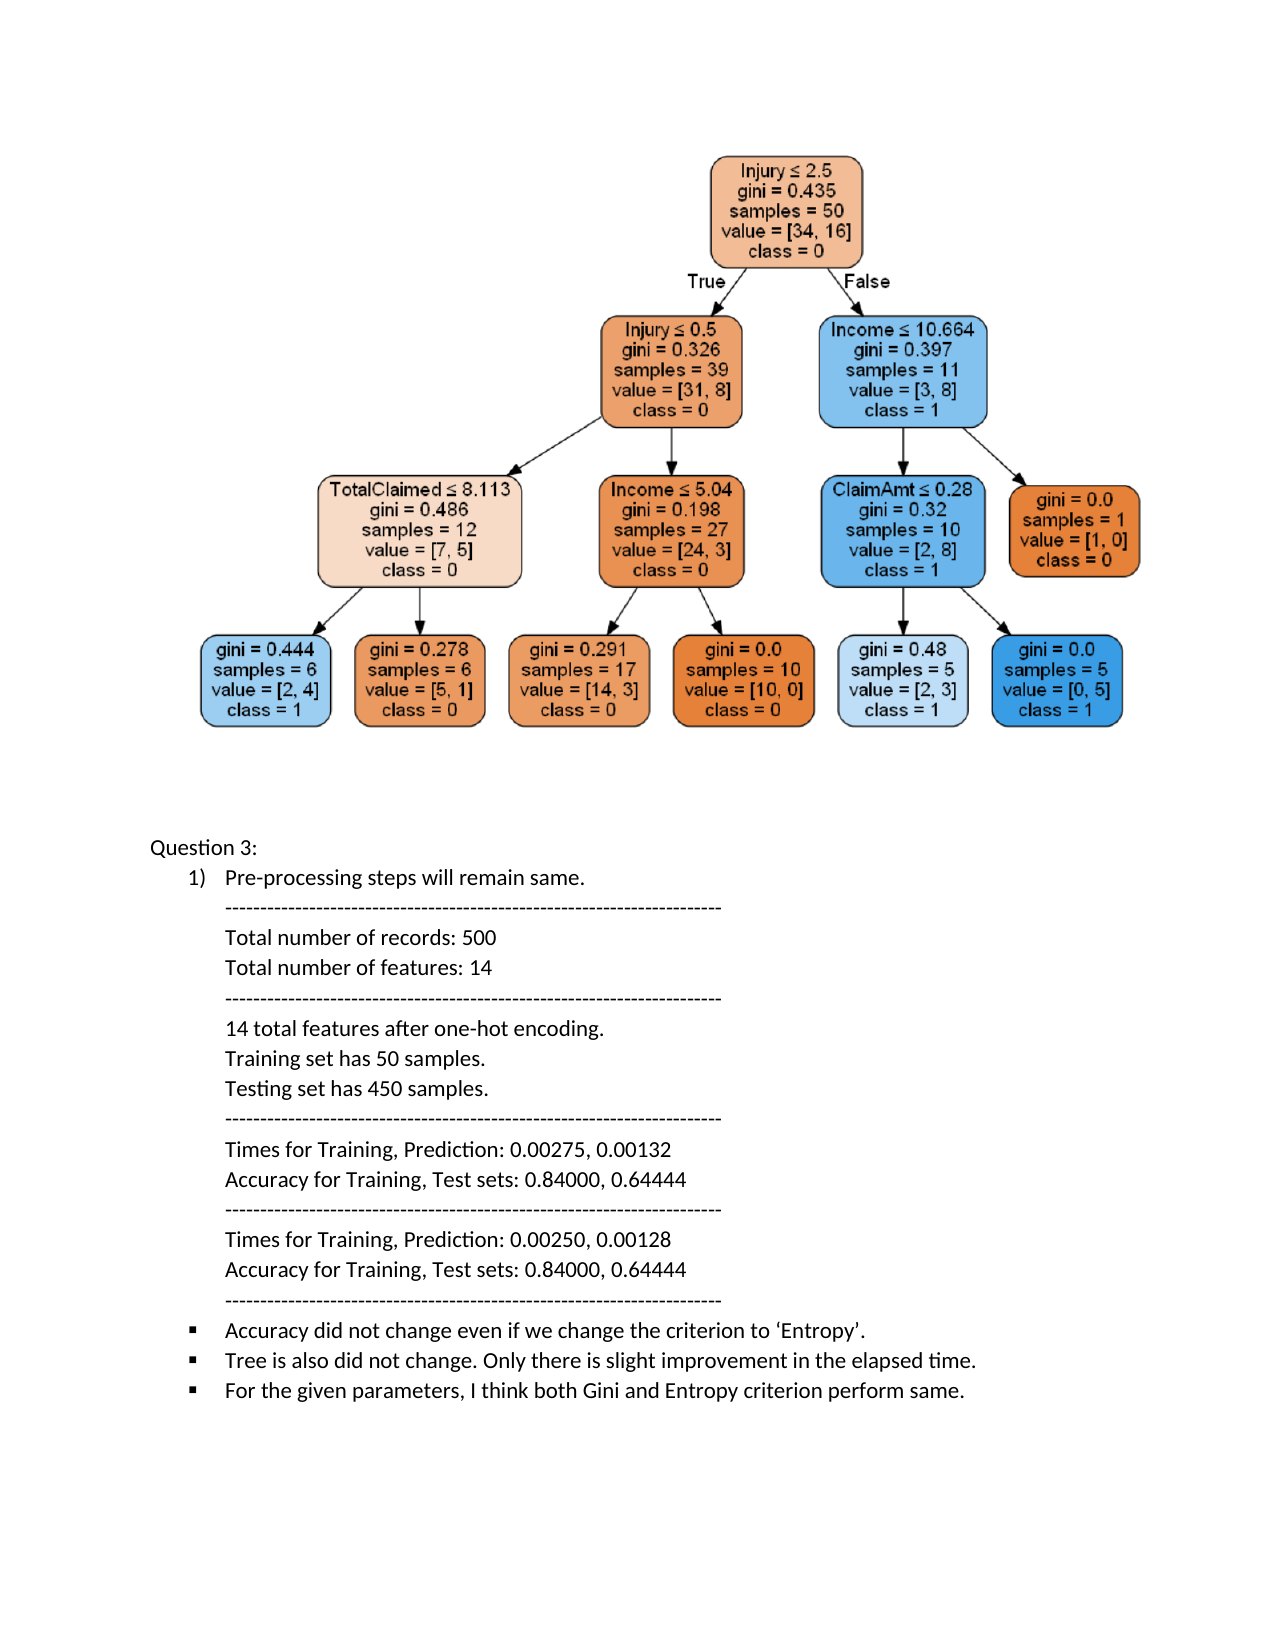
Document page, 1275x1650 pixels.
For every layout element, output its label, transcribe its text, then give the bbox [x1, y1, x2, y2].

text 14 total features after one-hot encoding. [225, 1014, 1125, 1042]
list Accuracy did not change even if we change the criterion to ‘Entropy’. [187, 1316, 1125, 1344]
list Tree is also did not change. Only there is slight improvement in the elapsed time. [187, 1346, 1125, 1374]
text ----------------------------------------------------------------------- [225, 1104, 1125, 1132]
text Times for Training, Prediction: 0.00250, 0.00128 [225, 1225, 1125, 1253]
text Accuracy for Training, Test sets: 0.84000, 0.64444 [225, 1256, 1125, 1283]
text Training set has 50 samples. [225, 1044, 1125, 1072]
text Total number of records: 500 [225, 923, 1125, 951]
list For the given parameters, I think both Gini and Entropy criterion perform same. [187, 1376, 1125, 1404]
text ----------------------------------------------------------------------- [225, 984, 1125, 1012]
text Testing set has 450 samples. [225, 1074, 1125, 1102]
text Accuracy for Training, Test sets: 0.84000, 0.64444 [225, 1165, 1125, 1193]
list Pre-processing steps will remain same. [187, 863, 1125, 891]
text ----------------------------------------------------------------------- [225, 1195, 1125, 1223]
picture [187, 150, 1163, 740]
text Times for Training, Prediction: 0.00275, 0.00132 [225, 1135, 1125, 1163]
text ----------------------------------------------------------------------- [225, 893, 1125, 921]
text Total number of features: 14 [225, 953, 1125, 981]
text ----------------------------------------------------------------------- [225, 1286, 1125, 1314]
text Question 3: [150, 833, 1125, 861]
